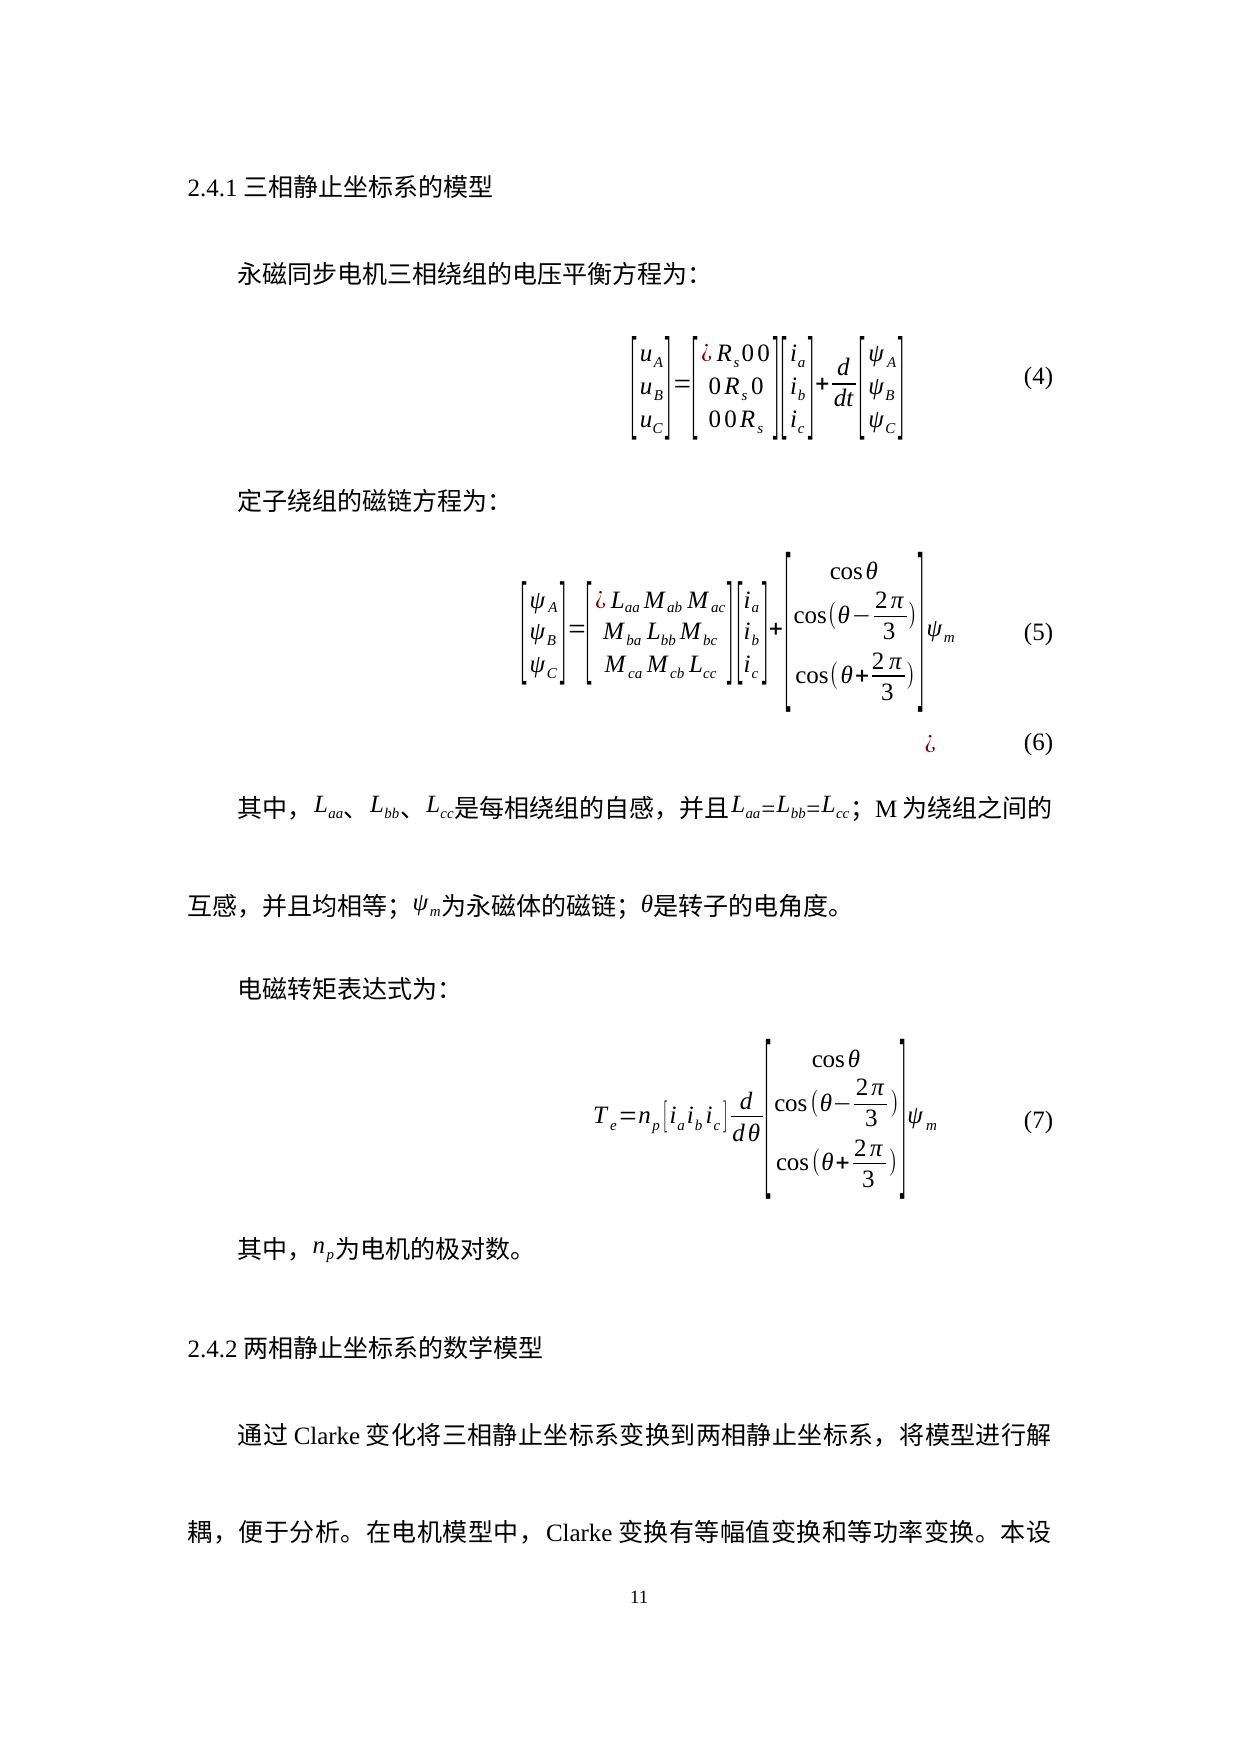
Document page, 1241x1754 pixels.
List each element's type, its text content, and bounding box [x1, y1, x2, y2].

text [187, 1401, 1053, 1563]
text (7) [187, 1038, 1053, 1200]
text 其中，为电机的极对数。 [187, 1215, 1053, 1280]
text (5) [187, 550, 1053, 713]
text (6) [187, 727, 1053, 760]
subtitle 2.4.2 两相静止坐标系的数学模型 [187, 1314, 1053, 1379]
text 其中，、、是每相绕组的自感，并且==；M为绕组之间的互感，并且均相等；为永磁体的磁链；是转子的电角度。 [187, 774, 1053, 937]
text 电磁转矩表达式为： [187, 955, 1053, 1020]
text 永磁同步电机三相绕组的电压平衡方程为： [187, 240, 1053, 305]
subtitle 2.4.1 三相静止坐标系的模型 [187, 153, 1053, 218]
text (4) [187, 323, 1053, 453]
text 定子绕组的磁链方程为： [187, 467, 1053, 532]
